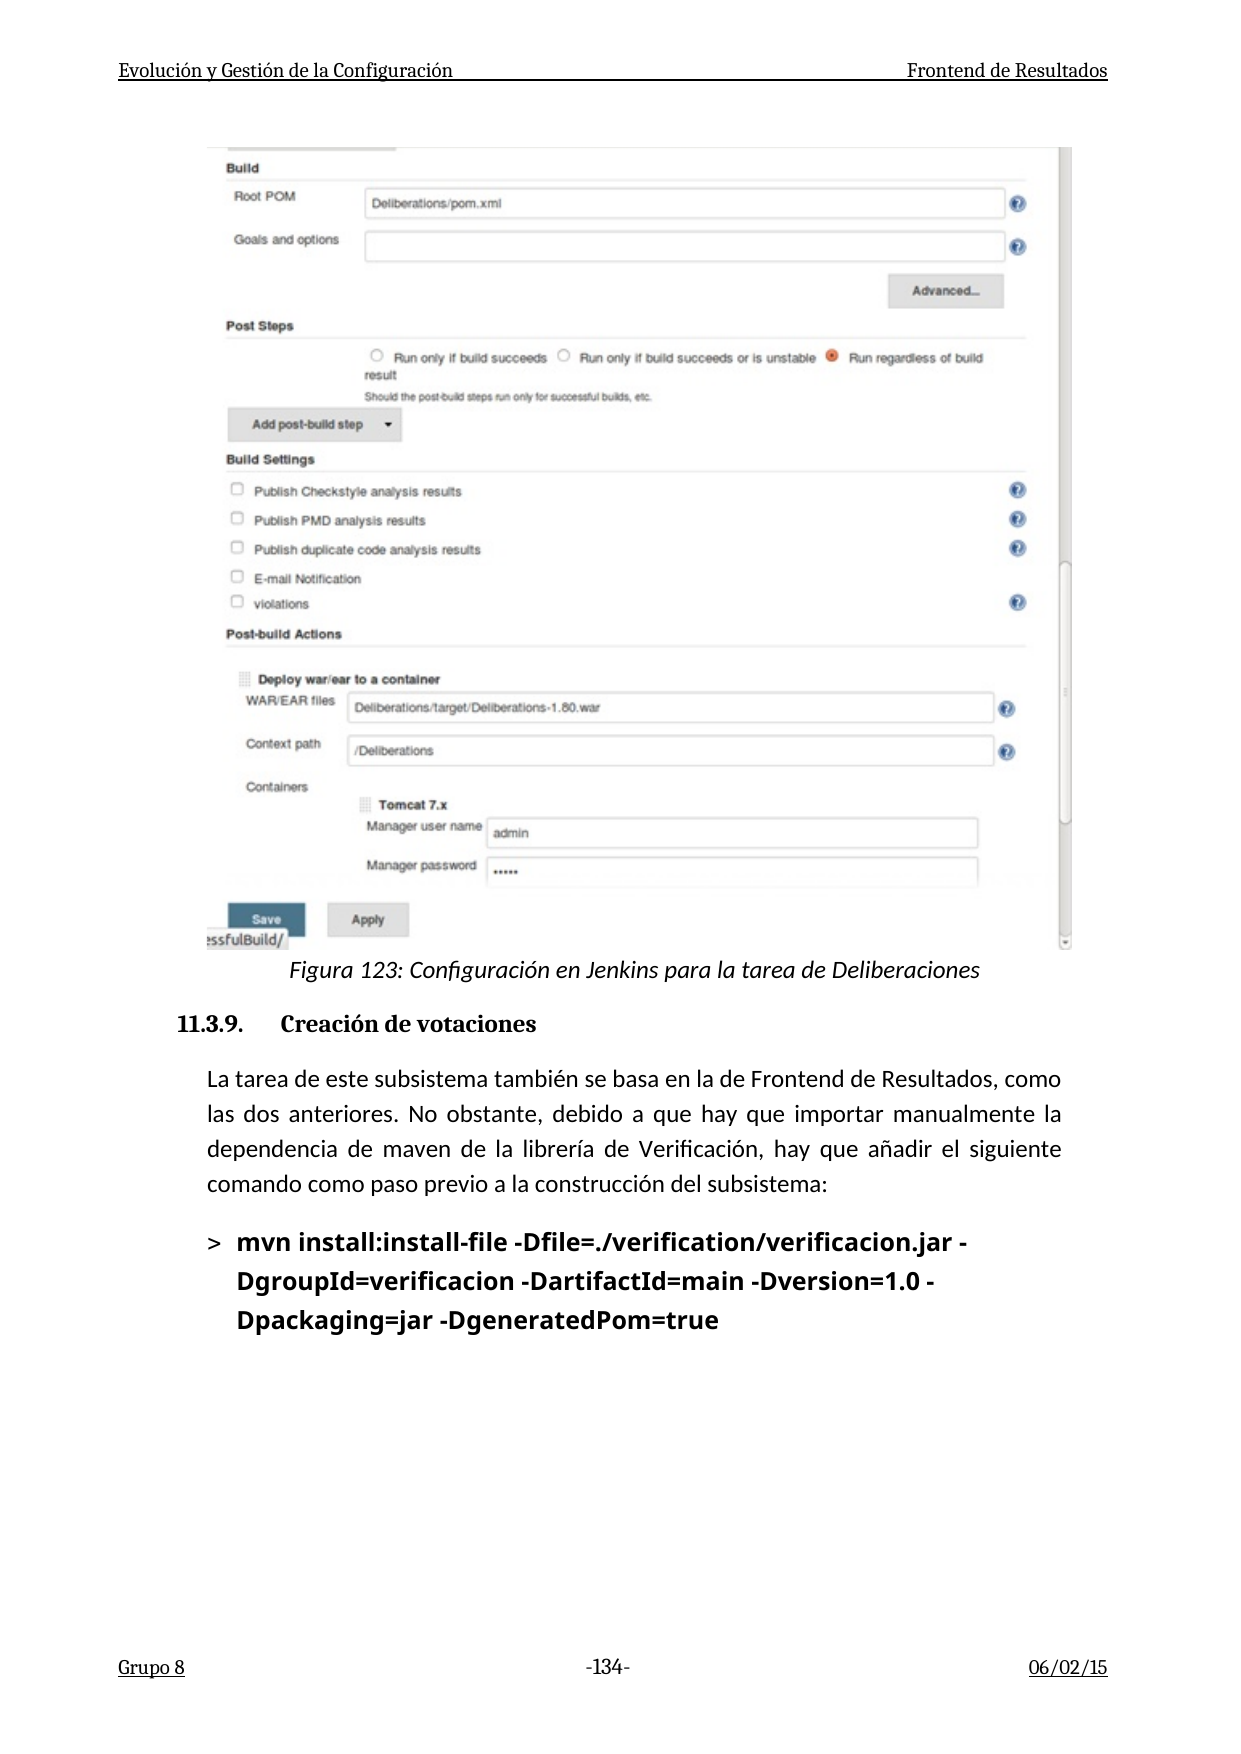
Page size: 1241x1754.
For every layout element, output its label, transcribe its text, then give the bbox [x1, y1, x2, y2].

picture [206, 147, 1072, 950]
list La tarea de este subsistema también se basa en la de Frontend de Resultados, como las dos anteriores. No obstante, debido a que hay que importar manualmente la dependencia de maven de la librería de Verificación, hay que añadir el siguiente comando como paso previo a la construcción del subsistema: [207, 1063, 1063, 1199]
list Creación de votaciones [177, 1009, 1063, 1038]
text Figura 123: Configuración en Jenkins para la tarea de Deliberaciones [207, 954, 1063, 984]
list mvn install:install-file -Dfile=./verification/verificacion.jar -DgroupId=verificacion -DartifactId=main -Dversion=1.0 -Dpackaging=jar -DgeneratedPom=true [207, 1224, 1063, 1337]
